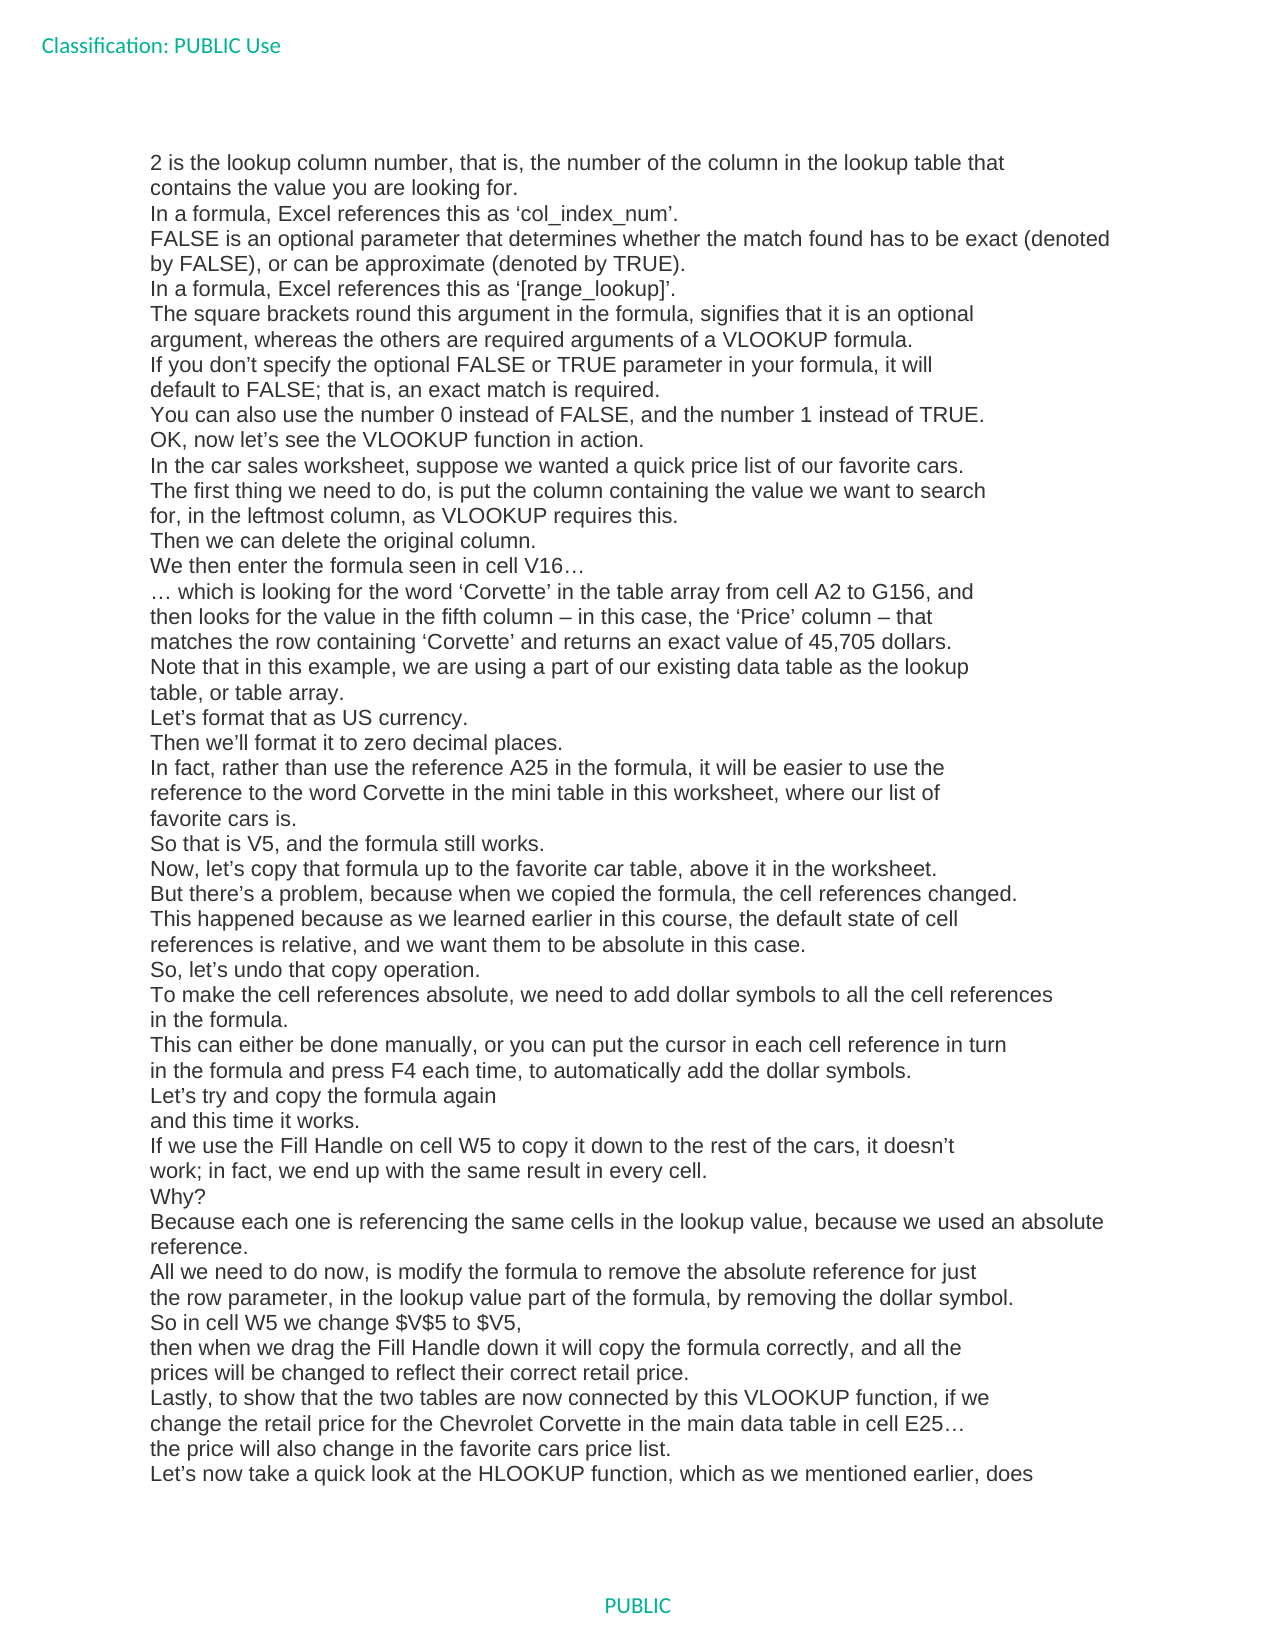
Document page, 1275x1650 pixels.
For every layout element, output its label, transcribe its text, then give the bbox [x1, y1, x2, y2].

text matches the row containing ‘Corvette’ and returns an exact value of 45,705 dollars. [150, 629, 1125, 654]
text Then we can delete the original column. [150, 528, 1125, 553]
text The square brackets round this argument in the formula, signifies that it is an optional [150, 301, 1125, 326]
text change the retail price for the Chevrolet Corvette in the main data table in cell E25… [150, 1410, 1125, 1436]
text for, in the leftmost column, as VLOOKUP requires this. [150, 503, 1125, 528]
text OK, now let’s see the VLOOKUP function in action. [150, 427, 1125, 452]
text In the car sales worksheet, suppose we wanted a quick price list of our favorite cars. [150, 452, 1125, 478]
text Because each one is referencing the same cells in the lookup value, because we used an absolute [150, 1209, 1125, 1234]
text So in cell W5 we change $V$5 to $V5, [150, 1309, 1125, 1335]
text the row parameter, in the lookup value part of the formula, by removing the dollar symbol. [150, 1284, 1125, 1309]
text Now, let’s copy that formula up to the favorite car table, above it in the worksheet. [150, 856, 1125, 881]
text the price will also change in the favorite cars price list. [150, 1436, 1125, 1461]
text Why? [150, 1183, 1125, 1209]
text If you don’t specify the optional FALSE or TRUE parameter in your formula, it will [150, 352, 1125, 377]
text by FALSE), or can be approximate (denoted by TRUE). [150, 251, 1125, 276]
text 2 is the lookup column number, that is, the number of the column in the lookup table that [150, 150, 1125, 175]
text This happened because as we learned earlier in this course, the default state of cell [150, 906, 1125, 931]
text In fact, rather than use the reference A25 in the formula, it will be easier to use the [150, 755, 1125, 780]
text Let’s try and copy the formula again [150, 1083, 1125, 1108]
text in the formula. [150, 1007, 1125, 1032]
text … which is looking for the word ‘Corvette’ in the table array from cell A2 to G156, and [150, 578, 1125, 604]
text In a formula, Excel references this as ‘[range_lookup]’. [150, 276, 1125, 301]
text argument, whereas the others are required arguments of a VLOOKUP formula. [150, 326, 1125, 352]
text FALSE is an optional parameter that determines whether the match found has to be exact (denoted [150, 226, 1125, 251]
text In a formula, Excel references this as ‘col_index_num’. [150, 200, 1125, 226]
text contains the value you are looking for. [150, 175, 1125, 200]
text reference. [150, 1234, 1125, 1259]
text default to FALSE; that is, an exact match is required. [150, 377, 1125, 402]
text But there’s a problem, because when we copied the formula, the cell references changed. [150, 881, 1125, 906]
text prices will be changed to reflect their correct retail price. [150, 1360, 1125, 1385]
text Note that in this example, we are using a part of our existing data table as the lookup [150, 654, 1125, 679]
text reference to the word Corvette in the mini table in this worksheet, where our list of [150, 780, 1125, 805]
text If we use the Fill Handle on cell W5 to copy it down to the rest of the cars, it doesn’t [150, 1133, 1125, 1158]
text references is relative, and we want them to be absolute in this case. [150, 931, 1125, 957]
text The first thing we need to do, is put the column containing the value we want to search [150, 478, 1125, 503]
text favorite cars is. [150, 805, 1125, 831]
text Let’s now take a quick look at the HLOOKUP function, which as we mentioned earlier, does [150, 1461, 1125, 1486]
text in the formula and press F4 each time, to automatically add the dollar symbols. [150, 1057, 1125, 1083]
text then when we drag the Fill Handle down it will copy the formula correctly, and all the [150, 1335, 1125, 1360]
text then looks for the value in the fifth column – in this case, the ‘Price’ column – that [150, 604, 1125, 629]
text All we need to do now, is modify the formula to remove the absolute reference for just [150, 1259, 1125, 1284]
text work; in fact, we end up with the same result in every cell. [150, 1158, 1125, 1183]
text To make the cell references absolute, we need to add dollar symbols to all the cell references [150, 982, 1125, 1007]
text This can either be done manually, or you can put the cursor in each cell reference in turn [150, 1032, 1125, 1057]
text You can also use the number 0 instead of FALSE, and the number 1 instead of TRUE. [150, 402, 1125, 427]
text So, let’s undo that copy operation. [150, 957, 1125, 982]
text So that is V5, and the formula still works. [150, 831, 1125, 856]
text We then enter the formula seen in cell V16… [150, 553, 1125, 578]
text Then we’ll format it to zero decimal places. [150, 730, 1125, 755]
text and this time it works. [150, 1108, 1125, 1133]
text Let’s format that as US currency. [150, 704, 1125, 730]
text table, or table array. [150, 679, 1125, 704]
text Lastly, to show that the two tables are now connected by this VLOOKUP function, if we [150, 1385, 1125, 1410]
